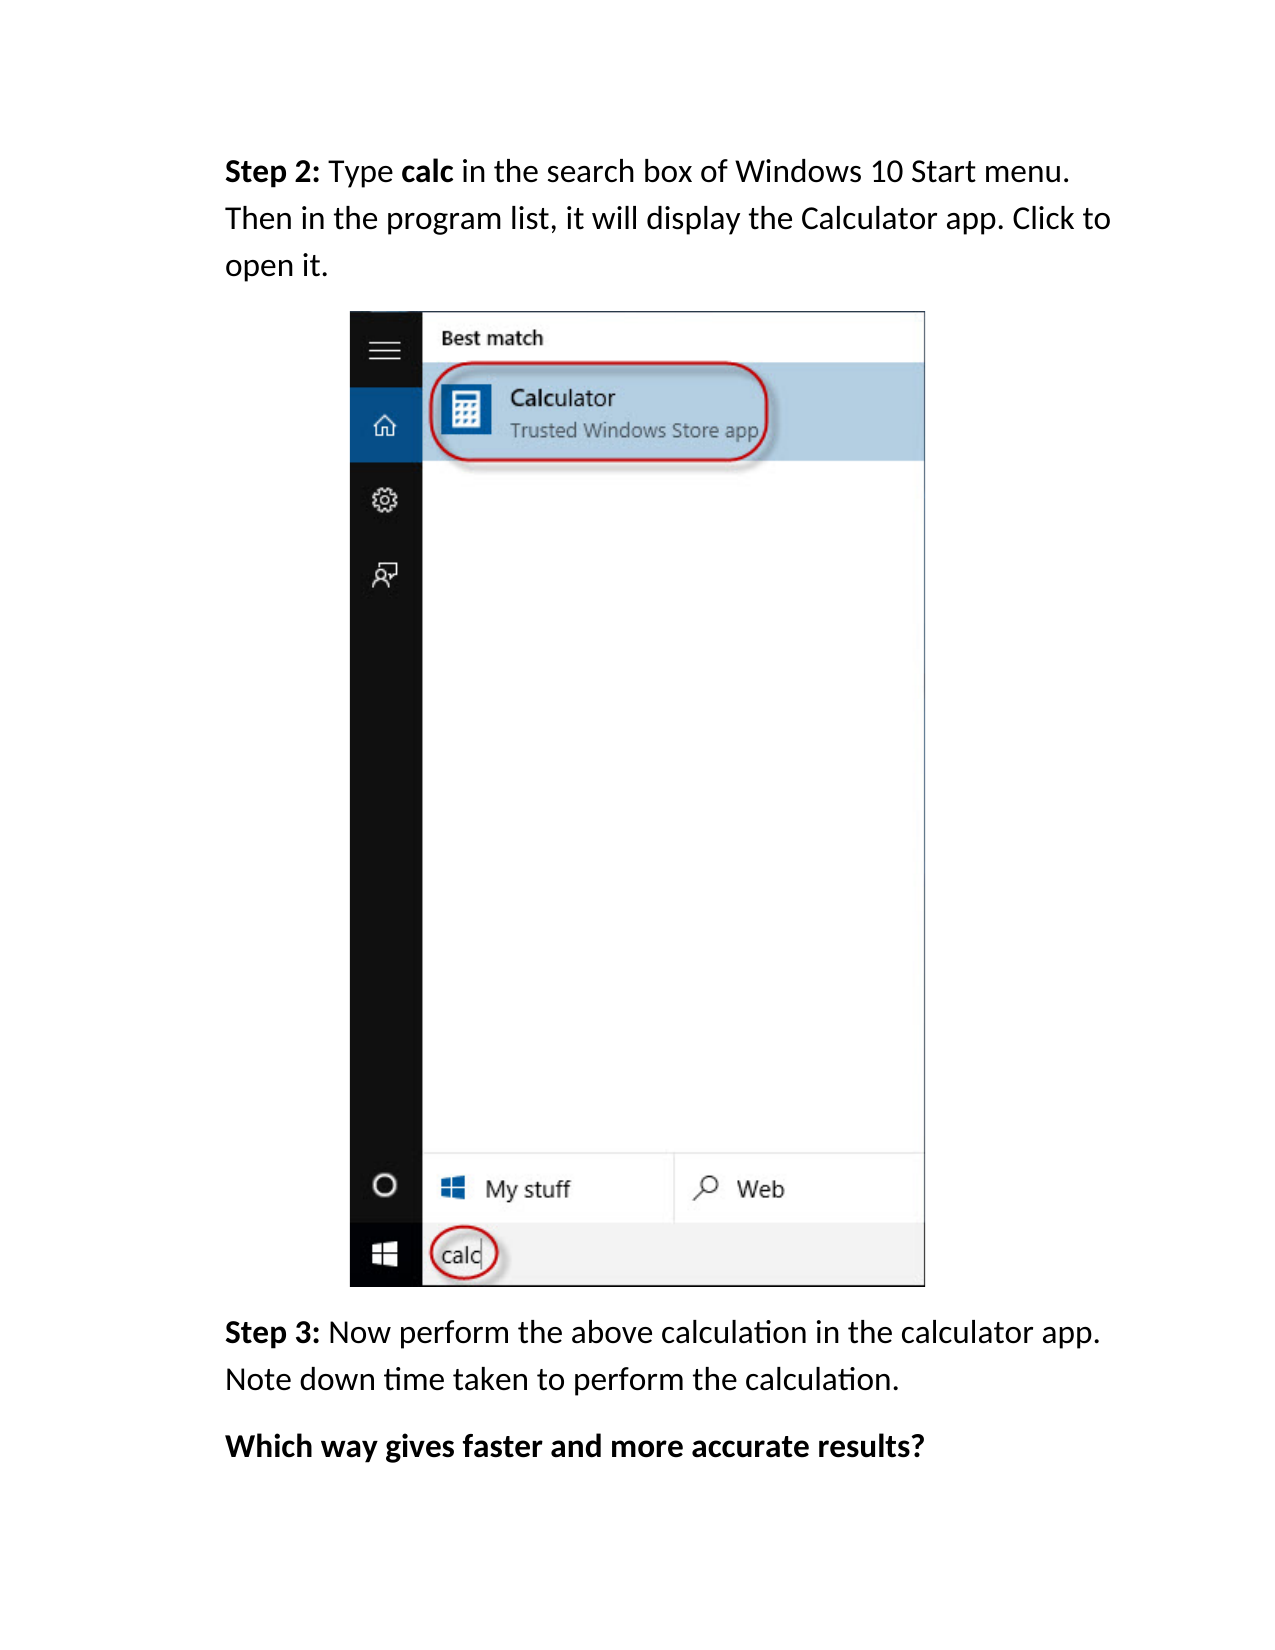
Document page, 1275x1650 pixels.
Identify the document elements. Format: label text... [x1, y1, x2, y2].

picture [349, 311, 926, 1287]
text Step 2: Type calc in the search box of Windows 10 Start menu. Then in the program list, it will display the Calculator app. Click to open it. [225, 150, 1125, 284]
text Step 3: Now perform the above calculation in the calculator app. Note down time taken to perform the calculation. [225, 1311, 1125, 1399]
text Which way gives faster and more accurate results? [225, 1426, 1125, 1466]
